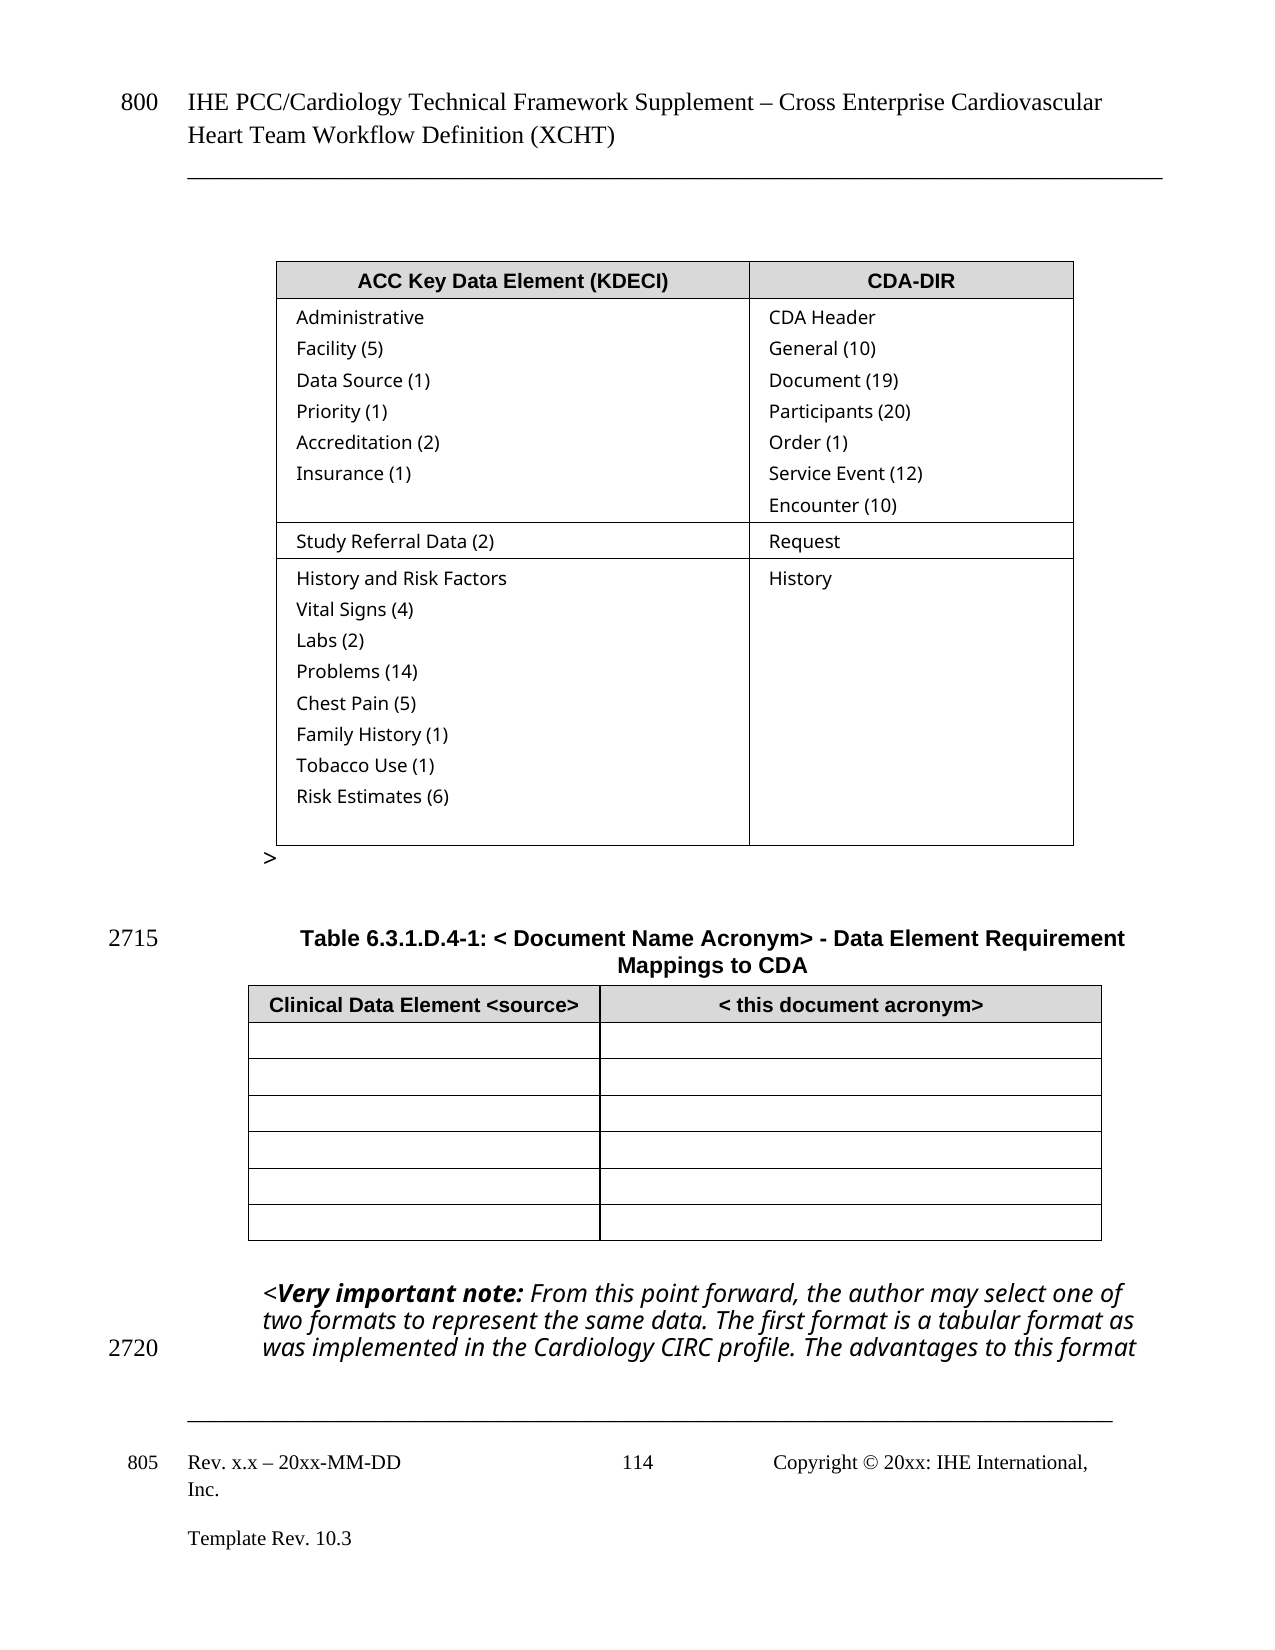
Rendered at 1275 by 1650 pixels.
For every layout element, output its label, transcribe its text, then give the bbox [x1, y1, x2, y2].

table_header CDA-DIR [750, 262, 1073, 298]
table_cell CDA Header General (10) Document (19) Participants (20) Order (1) Service Event (12) Encounter (10) [750, 299, 1073, 522]
table_cell [601, 1096, 1101, 1131]
table_cell [249, 1169, 599, 1204]
table_cell [249, 1096, 599, 1131]
table_header Clinical Data Element <source> [249, 986, 599, 1022]
table_cell [601, 1132, 1101, 1167]
table_cell [601, 1023, 1101, 1058]
table_cell [601, 1059, 1101, 1094]
table_cell History [750, 559, 1073, 844]
table_cell [249, 1023, 599, 1058]
table_header < this document acronym> [601, 986, 1101, 1022]
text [262, 1281, 1162, 1362]
table_cell [249, 1205, 599, 1240]
table_cell [249, 1132, 599, 1167]
text > [262, 846, 1162, 873]
table_cell History and Risk Factors Vital Signs (4) Labs (2) Problems (14) Chest Pain (5) Family History (1) Tobacco Use (1) Risk Estimates (6) [277, 559, 749, 844]
table_cell Request [750, 523, 1073, 558]
table_cell [601, 1169, 1101, 1204]
table_header ACC Key Data Element (KDECI) [277, 262, 749, 298]
table_cell [249, 1059, 599, 1094]
table_cell [601, 1205, 1101, 1240]
table_cell Study Referral Data (2) [277, 523, 749, 558]
table_cell Administrative Facility (5) Data Source (1) Priority (1) Accreditation (2) Insurance (1) [277, 299, 749, 522]
title Table 6.3.1.D.4-1: < Document Name Acronym> - Data Element Requirement Mappings to CDA [262, 925, 1162, 979]
